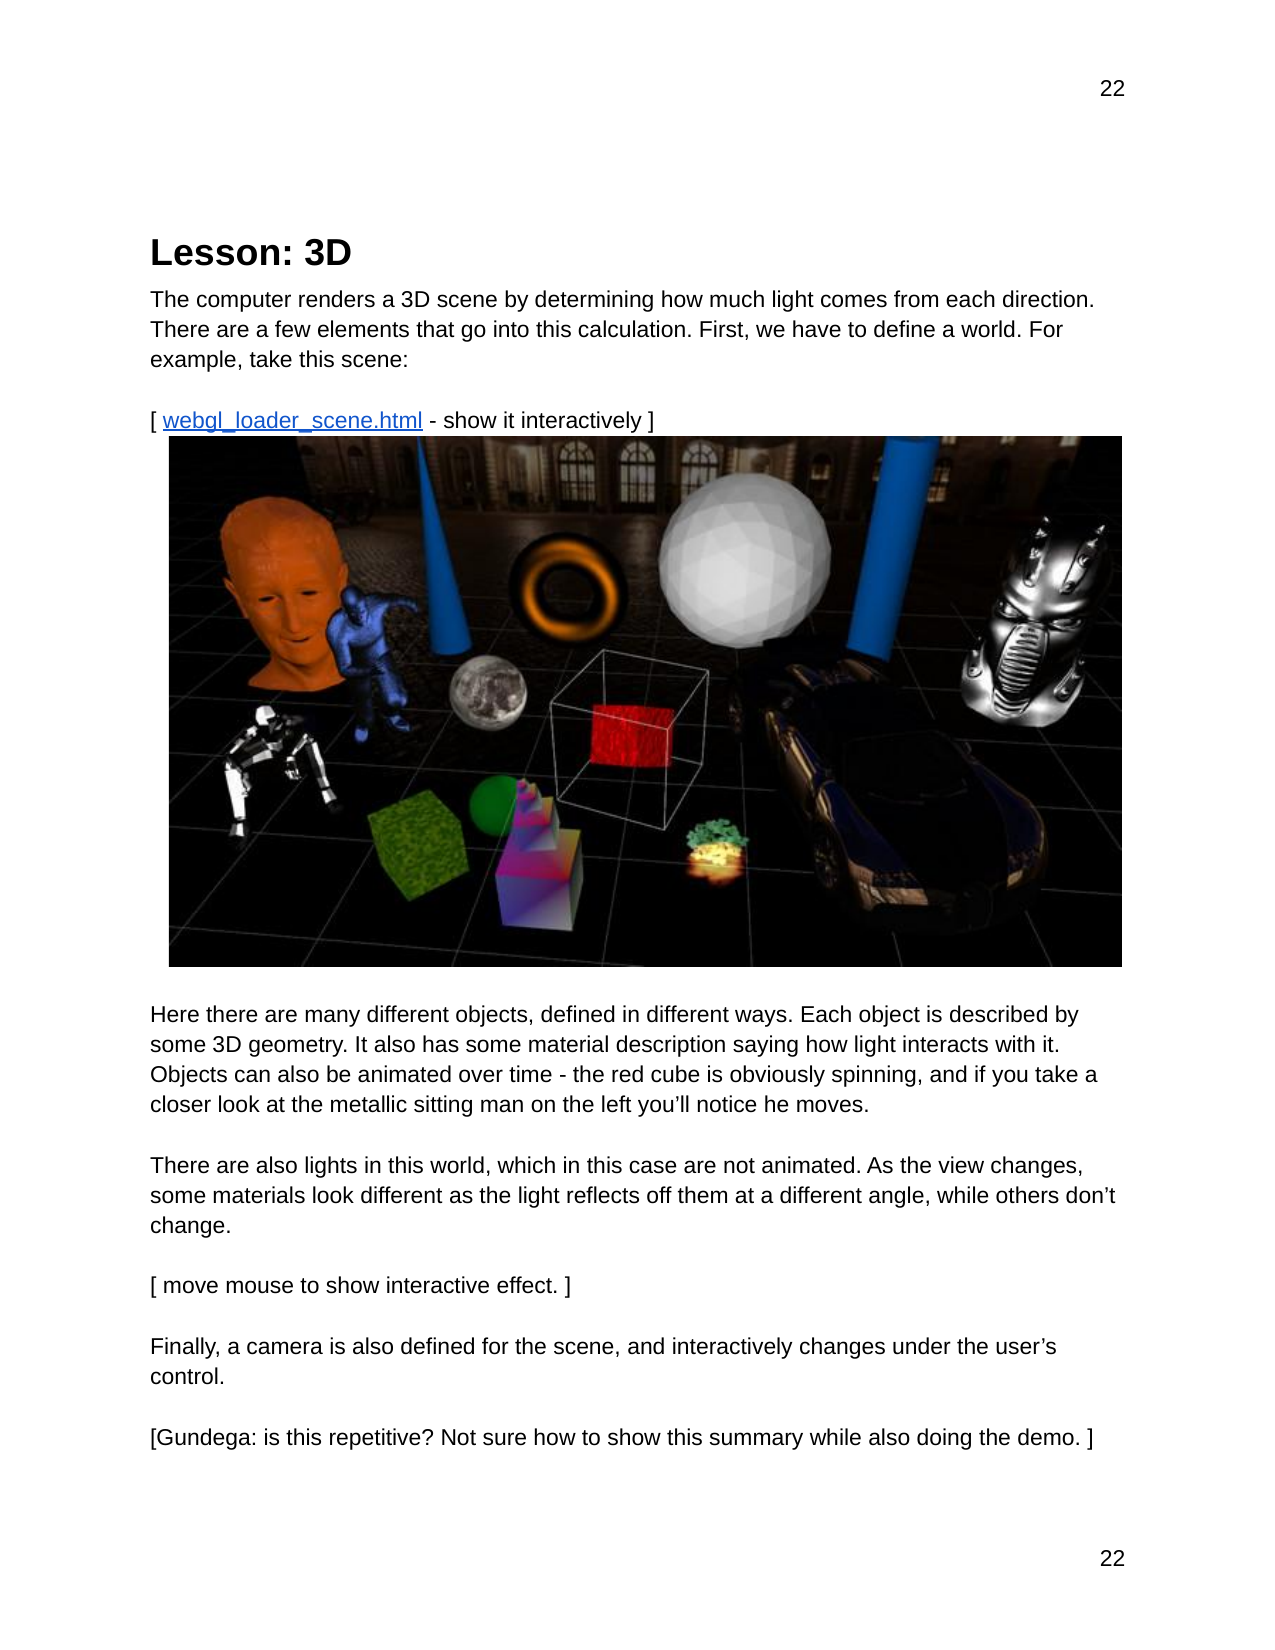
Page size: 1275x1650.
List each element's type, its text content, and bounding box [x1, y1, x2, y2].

text [ move mouse to show interactive effect. ] [150, 1272, 1125, 1299]
text [Gundega: is this repetitive? Not sure how to show this summary while also doing the demo. ] [150, 1423, 1125, 1450]
picture [168, 436, 1122, 967]
text The computer renders a 3D scene by determining how much light comes from each direction. There are a few elements that go into this calculation. First, we have to define a world. For example, take this scene: [150, 286, 1125, 373]
text There are also lights in this world, which in this case are not animated. As the view changes, some materials look different as the light reflects off them at a different angle, while others don’t change. [150, 1152, 1125, 1238]
subtitle Lesson: 3D [150, 230, 1125, 273]
text [ webgl_loader_scene.html - show it interactively ] [150, 407, 1125, 433]
text Here there are many different objects, defined in different ways. Each object is described by some 3D geometry. It also has some material description saying how light interacts with it. Objects can also be animated over time - the red cube is obviously spinning, and if you take a closer look at the metallic sitting man on the left you’ll notice he moves. [150, 1001, 1125, 1118]
text Finally, a camera is also defined for the scene, and interactively changes under the user’s control. [150, 1333, 1125, 1389]
